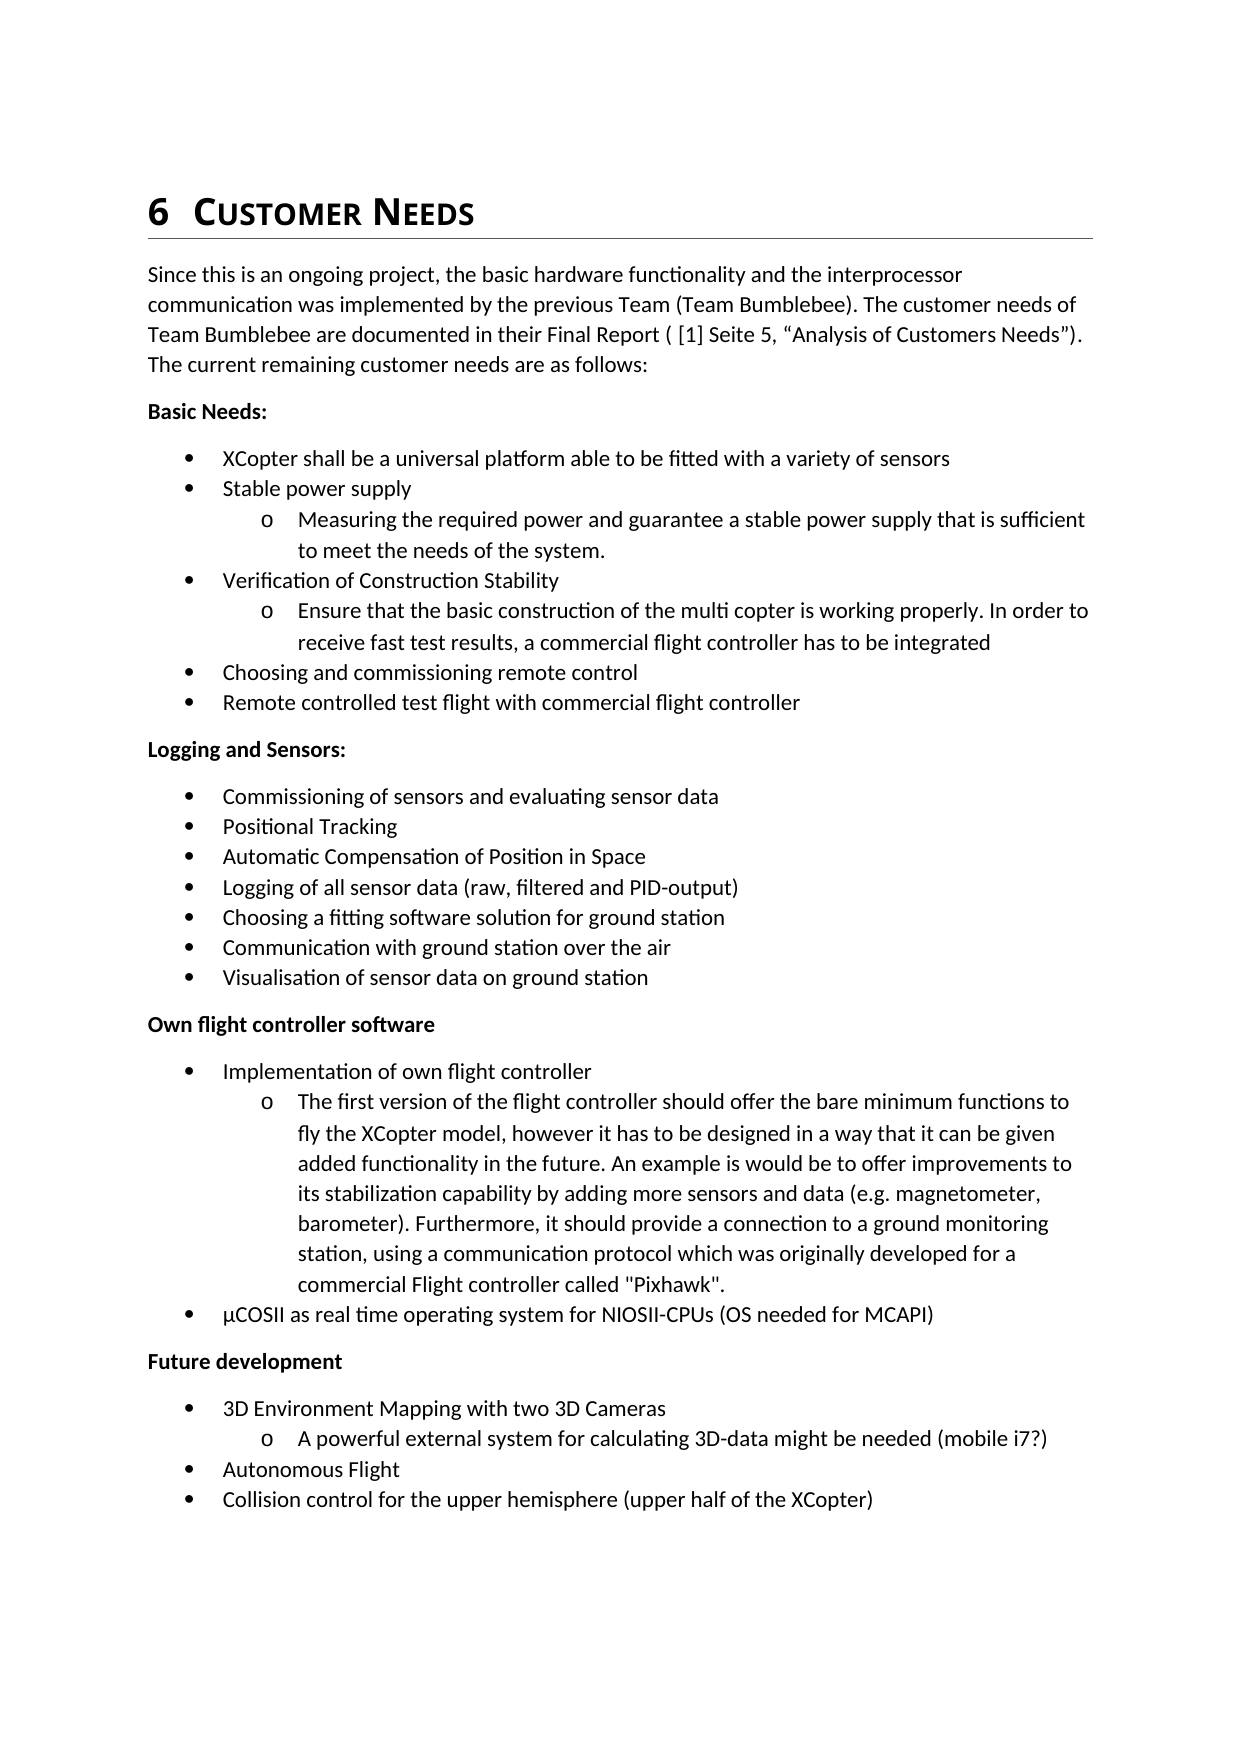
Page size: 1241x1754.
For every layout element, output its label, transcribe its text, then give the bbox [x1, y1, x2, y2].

list Communication with ground station over the air [185, 933, 1093, 961]
list µCOSII as real time operating system for NIOSII-CPUs (OS needed for MCAPI) [185, 1300, 1093, 1328]
list 3D Environment Mapping with two 3D Cameras [185, 1394, 1093, 1422]
list Collision control for the upper hemisphere (upper half of the XCopter) [185, 1486, 1093, 1513]
list Choosing and commissioning remote control [185, 658, 1093, 686]
list Ensure that the basic construction of the multi copter is working properly. In order to receive fast test results, a commercial flight controller has to be integrated [260, 597, 1093, 656]
list Commissioning of sensors and evaluating sensor data [185, 782, 1093, 810]
list Choosing a fitting software solution for ground station [185, 903, 1093, 931]
text Since this is an ongoing project, the basic hardware functionality and the interprocessor communication was implemented by the previous Team (Team Bumblebee). The customer needs of Team Bumblebee are documented in their Final Report ( Seite 5, “Analysis of Customers Needs”). The current remaining customer needs are as follows: [148, 260, 1093, 379]
text Logging and Sensors: [148, 735, 1093, 763]
list Verification of Construction Stability [185, 566, 1093, 594]
list Positional Tracking [185, 812, 1093, 840]
subtitle Customer Needs [148, 185, 1093, 238]
list Remote controlled test flight with commercial flight controller [185, 688, 1093, 716]
text Future development [148, 1347, 1093, 1375]
list Logging of all sensor data (raw, filtered and PID-output) [185, 873, 1093, 901]
list A powerful external system for calculating 3D-data might be needed (mobile i7?) [260, 1424, 1093, 1453]
list Implementation of own flight controller [185, 1057, 1093, 1085]
list The first version of the flight controller should offer the bare minimum functions to fly the XCopter model, however it has to be designed in a way that it can be given added functionality in the future. An example is would be to offer improvements to its stabilization capability by adding more sensors and data (e.g. magnetometer, barometer). Furthermore, it should provide a connection to a ground monitoring station, using a communication protocol which was originally developed for a commercial Flight controller called "Pixhawk". [260, 1087, 1093, 1298]
list Visualisation of sensor data on ground station [185, 963, 1093, 991]
list Automatic Compensation of Position in Space [185, 842, 1093, 871]
text Basic Needs: [148, 397, 1093, 426]
list XCopter shall be a universal platform able to be fitted with a variety of sensors [185, 444, 1093, 472]
list Stable power supply [185, 474, 1093, 503]
list Measuring the required power and guarantee a stable power supply that is sufficient to meet the needs of the system. [260, 505, 1093, 564]
text Own flight controller software [148, 1010, 1093, 1038]
list Autonomous Flight [185, 1455, 1093, 1483]
